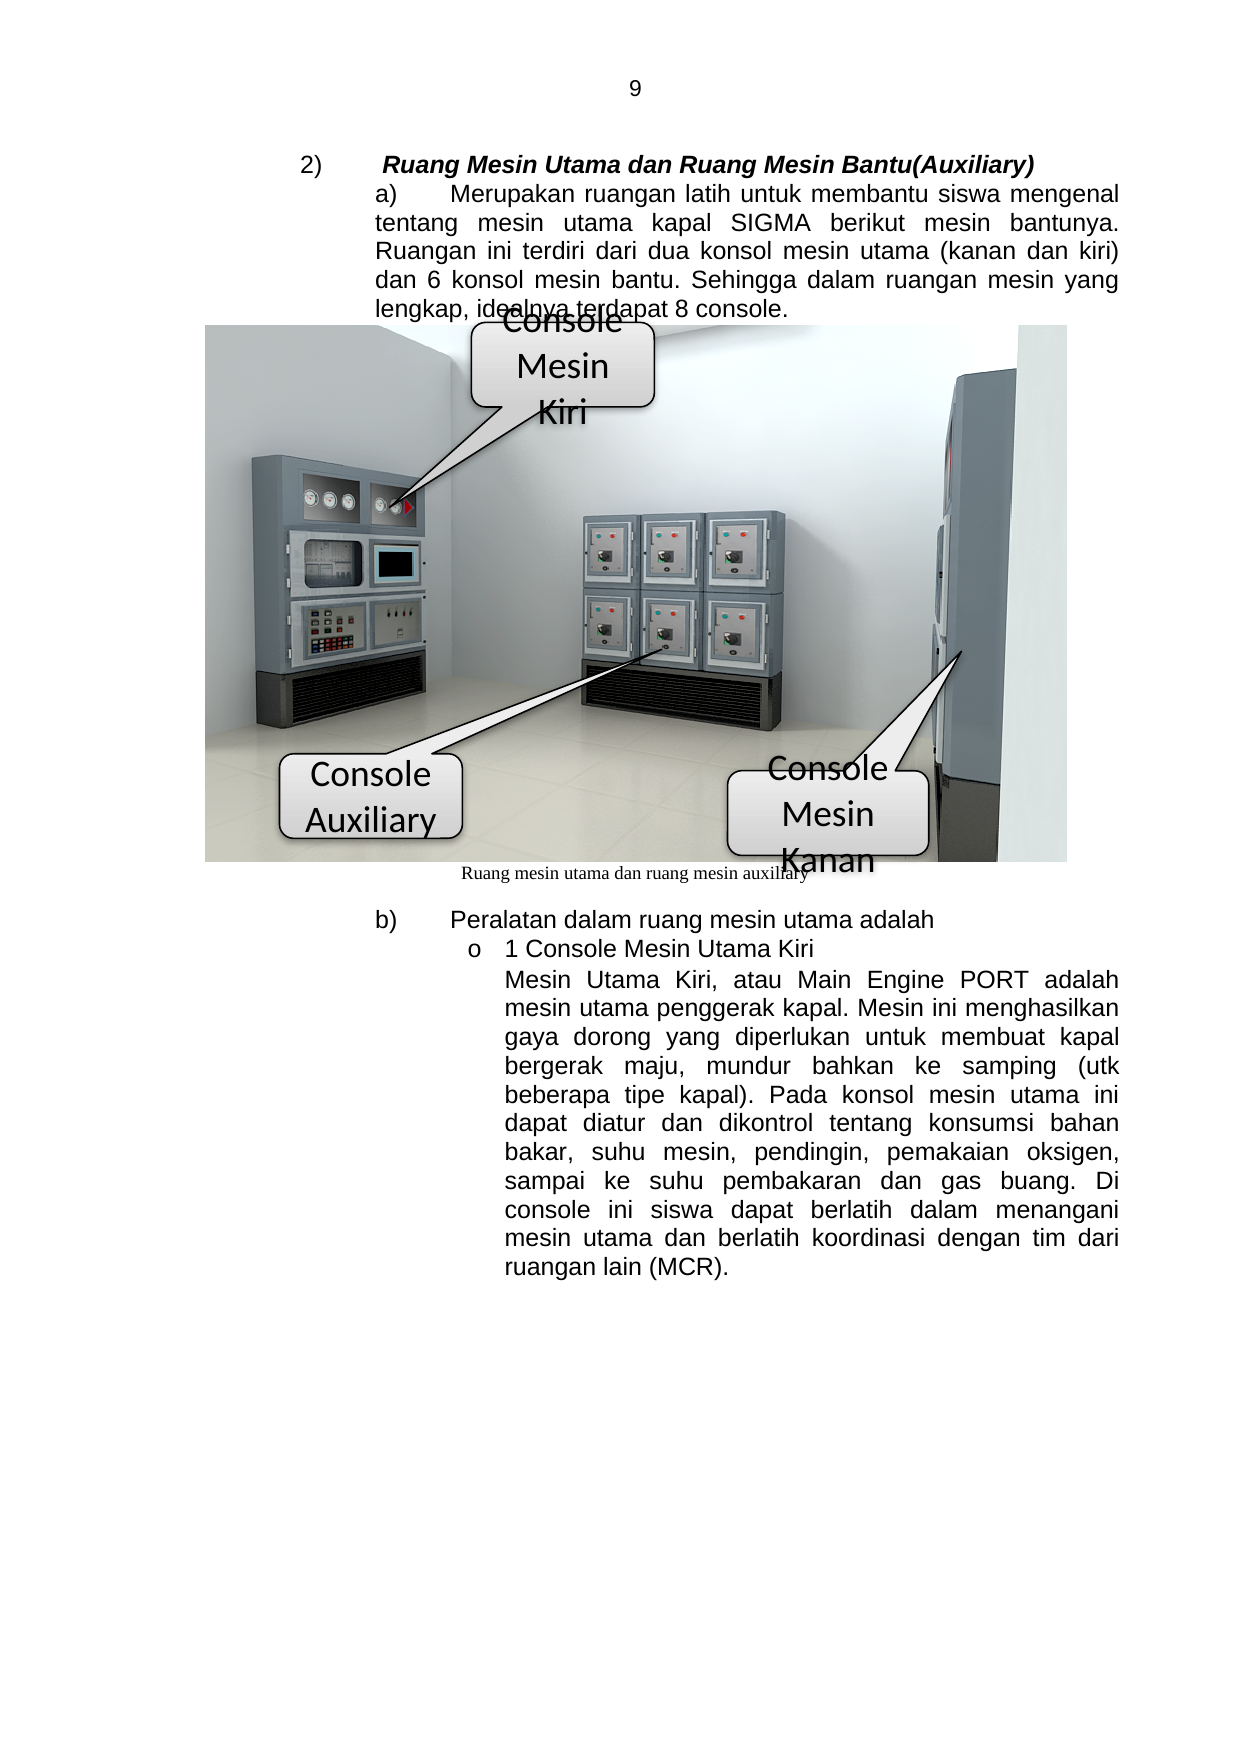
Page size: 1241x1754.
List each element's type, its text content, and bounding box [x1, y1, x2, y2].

picture [792, 764, 802, 769]
list 1 Console Mesin Utama Kiri [467, 934, 1120, 964]
text b) Peralatan dalam ruang mesin utama adalah [375, 905, 1120, 934]
picture [813, 764, 821, 769]
text Mesin Utama Kiri, atau Main Engine PORT adalah mesin utama penggerak kapal. Mesin ini menghasilkan gaya dorong yang diperlukan untuk membuat kapal bergerak maju, mundur bahkan ke samping (utk beberapa tipe kapal). Pada konsol mesin utama ini dapat diatur dan dikontrol tentang konsumsi bahan bakar, suhu mesin, pendingin, pemakaian oksigen, sampai ke suhu pembakaran dan gas buang. Di console ini siswa dapat berlatih dalam menangani mesin utama dan berlatih koordinasi dengan tim dari ruangan lain (MCR). [504, 964, 1120, 1281]
text 2) Ruang Mesin Utama dan Ruang Mesin Bantu(Auxiliary) [300, 150, 1120, 179]
picture [835, 857, 849, 862]
picture [824, 857, 832, 862]
picture [790, 857, 812, 862]
picture [205, 325, 1067, 862]
text a) Merupakan ruangan latih untuk membantu siswa mengenal tentang mesin utama kapal SIGMA berikut mesin bantunya. Ruangan ini terdiri dari dua konsol mesin utama (kanan dan kiri) dan 6 konsol mesin bantu. Sehingga dalam ruangan mesin yang lengkap, idealnya terdapat 8 console. [375, 179, 1120, 322]
picture [861, 857, 869, 862]
text Ruang mesin utama dan ruang mesin auxiliary [150, 862, 1120, 883]
